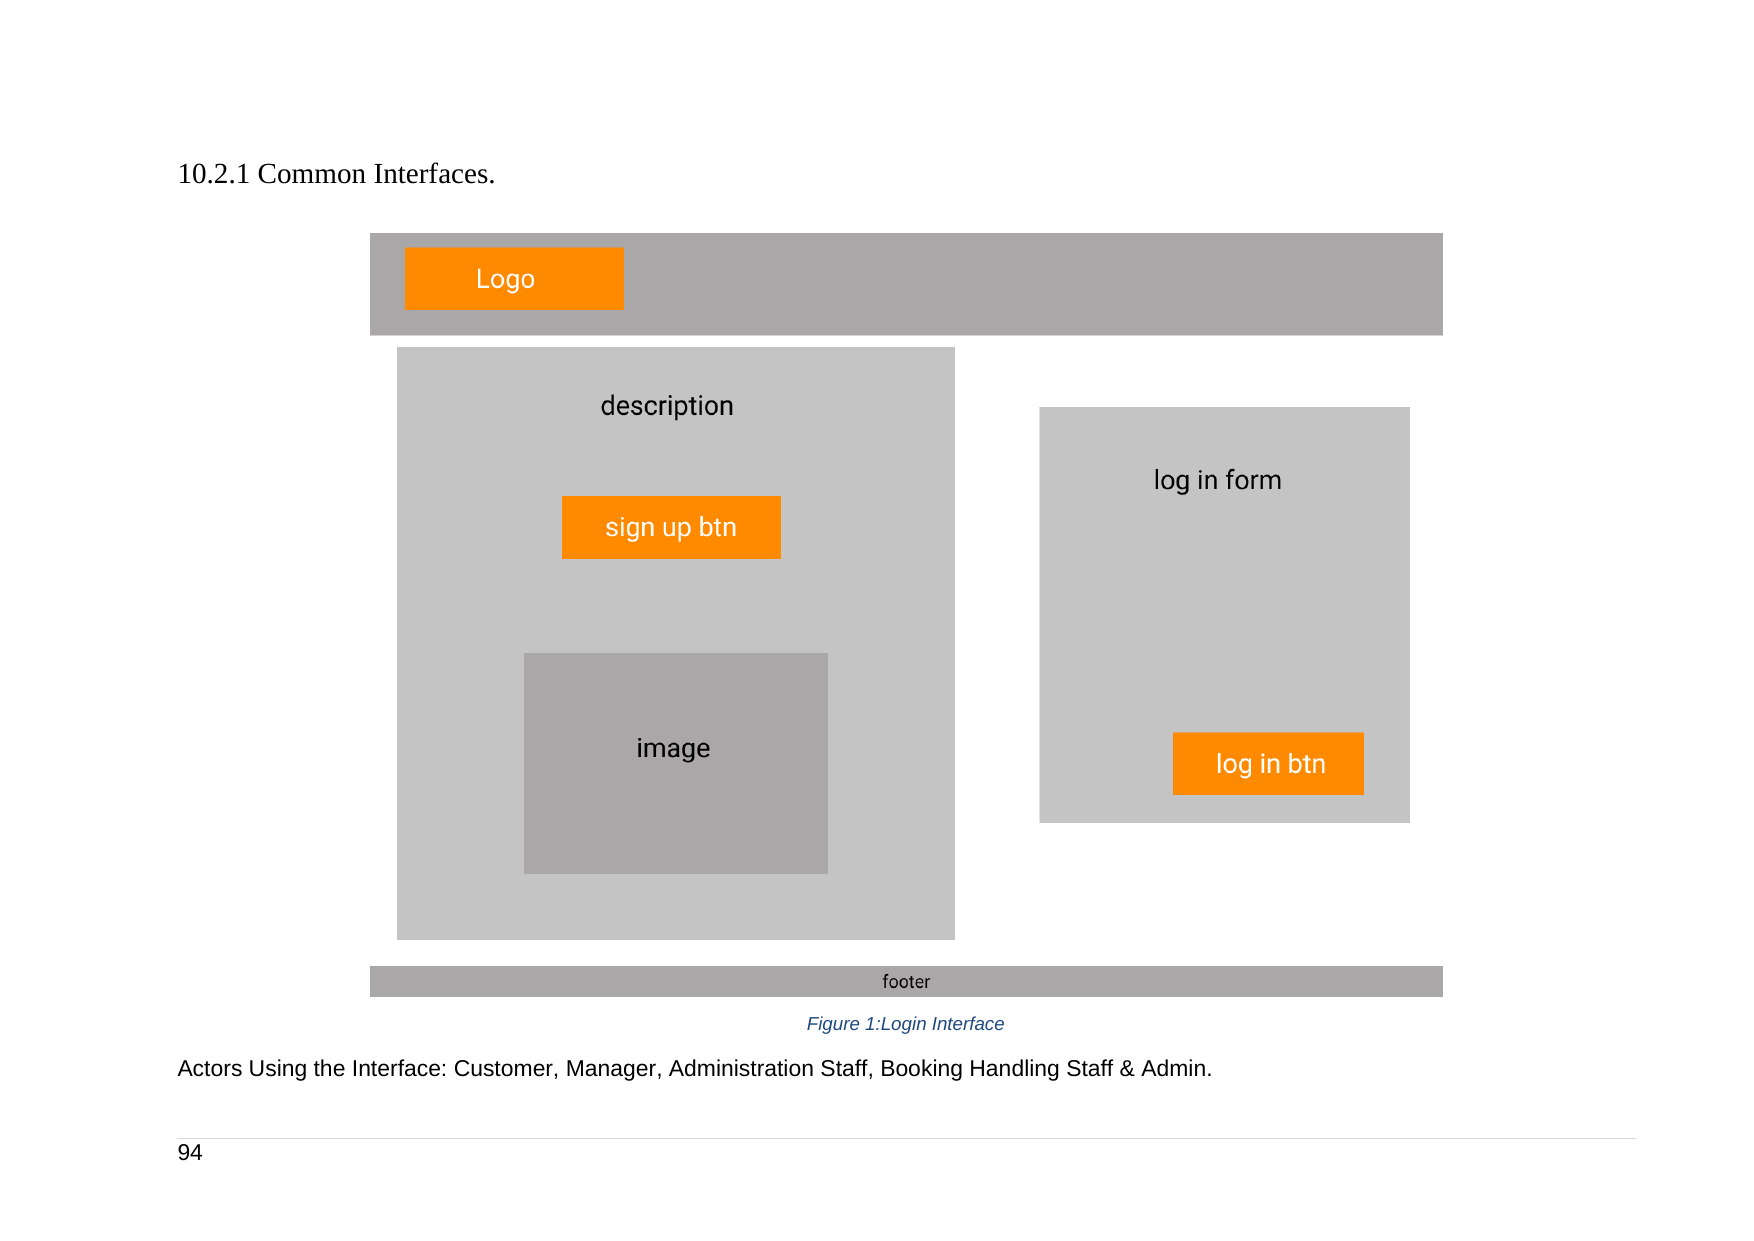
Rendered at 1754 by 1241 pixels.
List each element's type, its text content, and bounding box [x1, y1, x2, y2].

text Actors Using the Interface: Customer, Manager, Administration Staff, Booking Handling Staff & Admin. [177, 1055, 1636, 1082]
picture [370, 233, 1443, 997]
text 10.2.1 Common Interfaces. [177, 157, 1636, 190]
text Figure 1:Login Interface [177, 1013, 1636, 1034]
